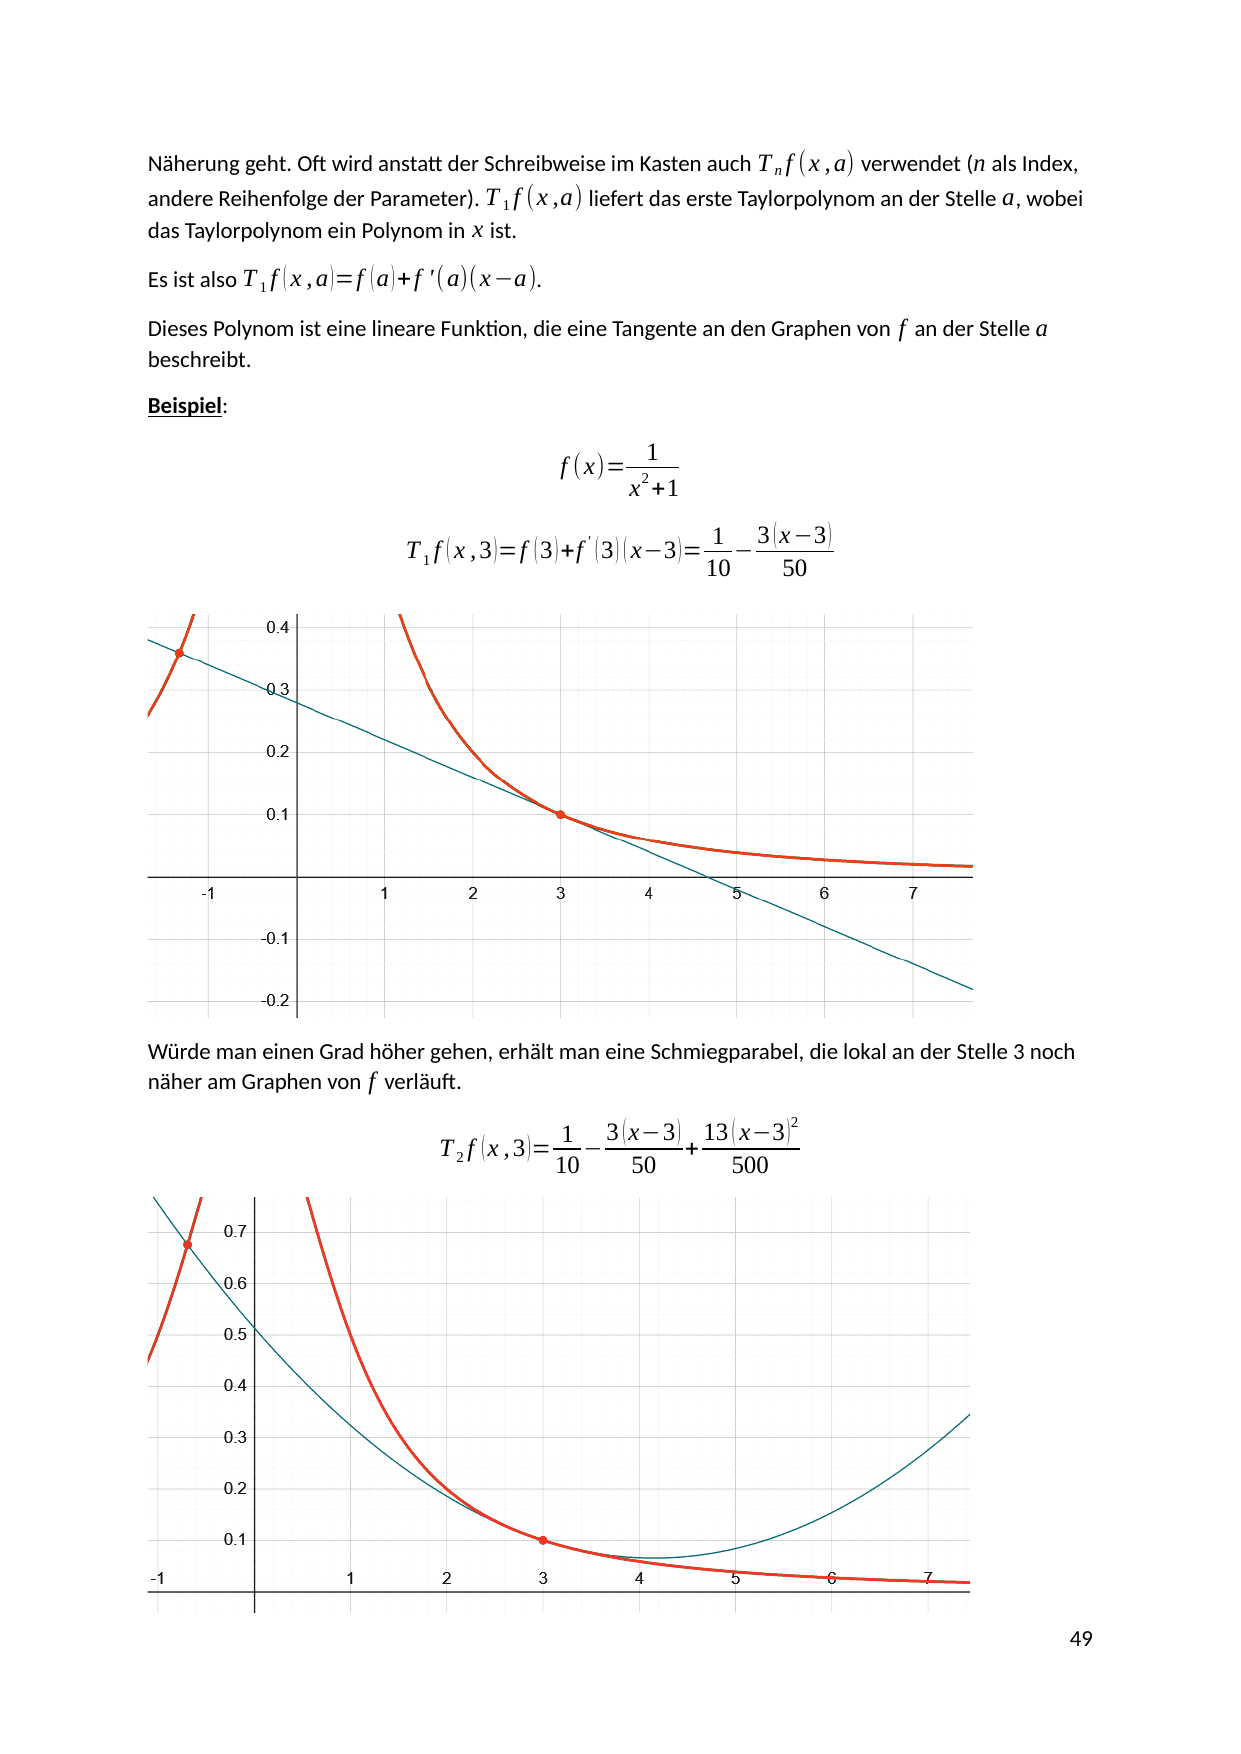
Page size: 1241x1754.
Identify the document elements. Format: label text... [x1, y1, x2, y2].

text Dieses Polynom ist eine lineare Funktion, die eine Tangente an den Graphen von an der Stelle beschreibt. [148, 314, 1093, 373]
text Würde man einen Grad höher gehen, erhält man eine Schmiegparabel, die lokal an der Stelle 3 noch näher am Graphen von verläuft. [148, 1037, 1093, 1095]
text Beispiel: [148, 392, 1093, 419]
text Es ist also . [148, 263, 1093, 296]
